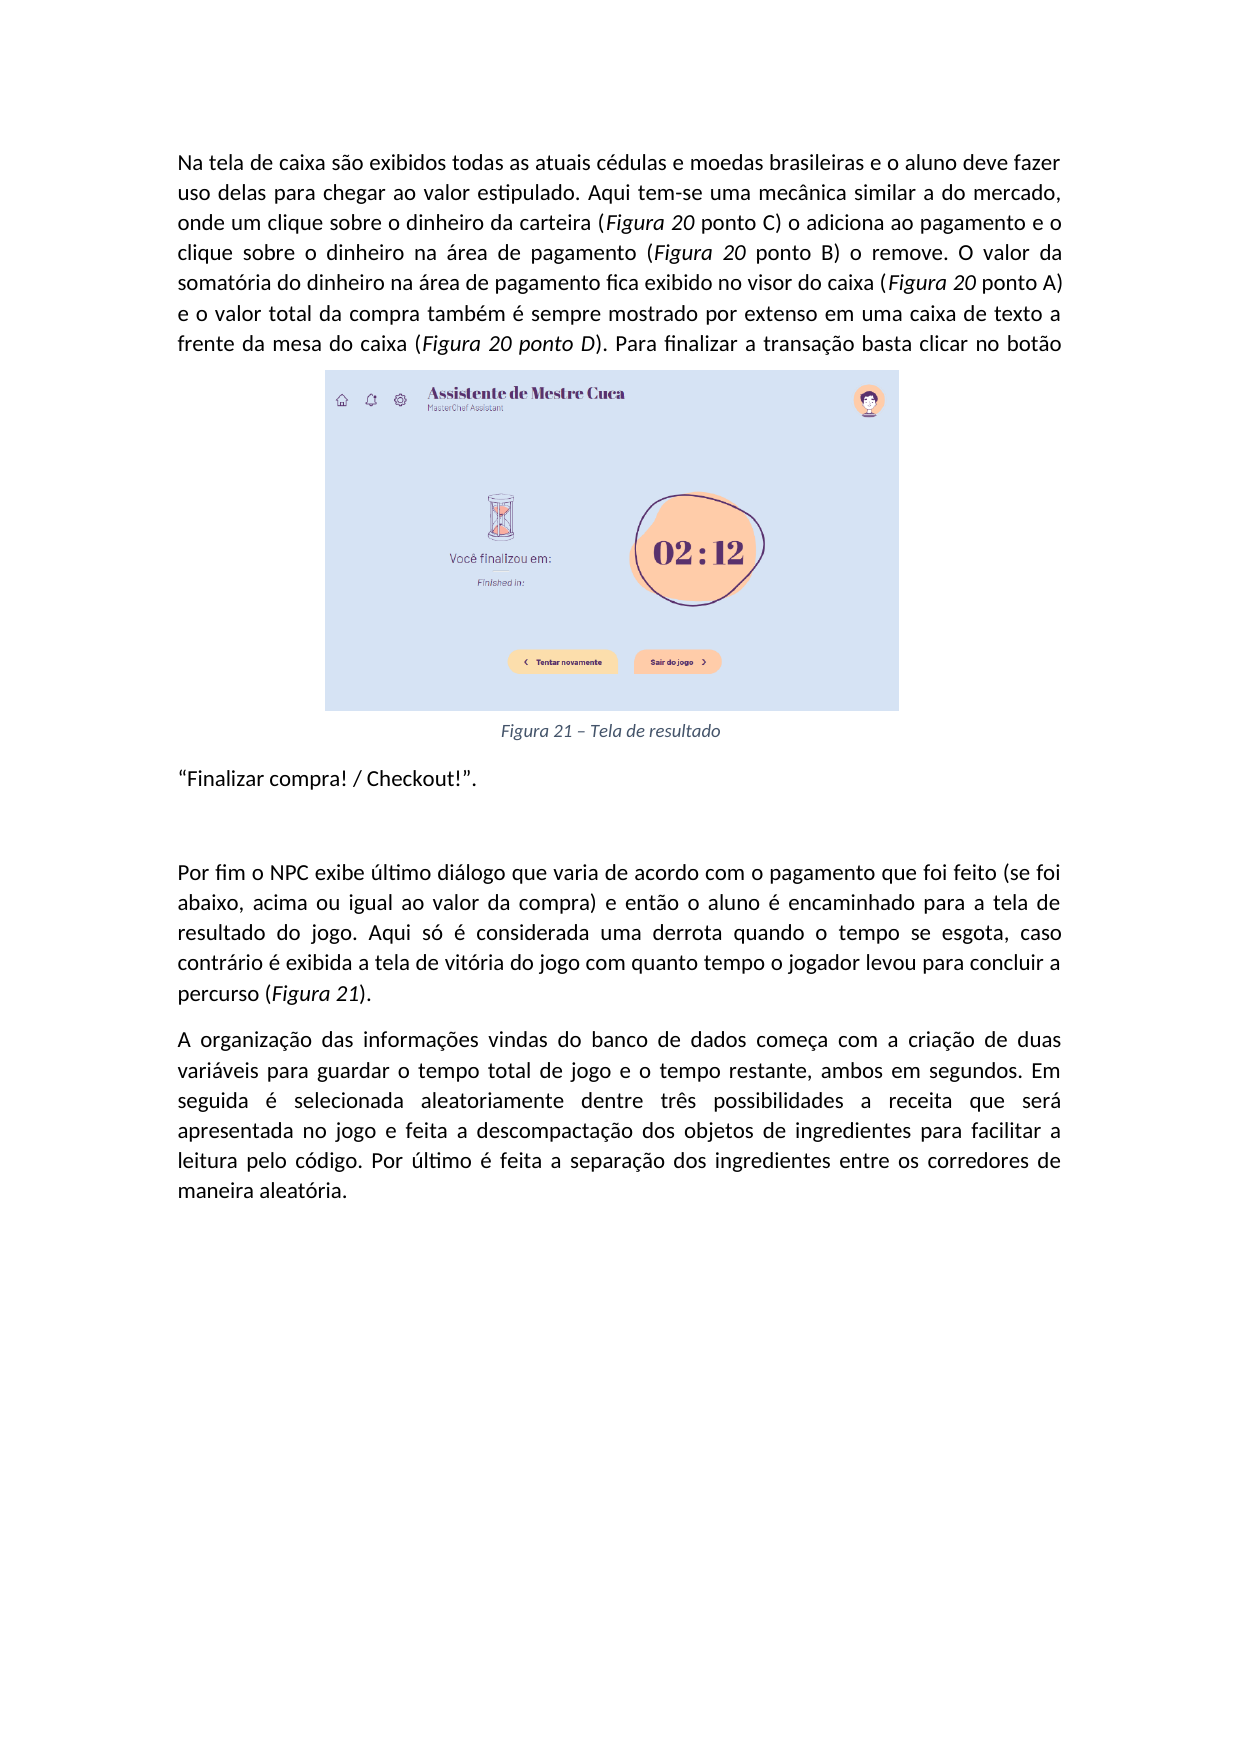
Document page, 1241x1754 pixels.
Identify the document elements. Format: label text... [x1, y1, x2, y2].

text Por fim o NPC exibe último diálogo que varia de acordo com o pagamento que foi feito (se foi abaixo, acima ou igual ao valor da compra) e então o aluno é encaminhado para a tela de resultado do jogo. Aqui só é considerada uma derrota quando o tempo se esgota, caso contrário é exibida a tela de vitória do jogo com quanto tempo o jogador levou para concluir a percurso (Figura 21). [177, 858, 1063, 1007]
text A organização das informações vindas do banco de dados começa com a criação de duas variáveis para guardar o tempo total de jogo e o tempo restante, ambos em segundos. Em seguida é selecionada aleatoriamente dentre três possibilidades a receita que será apresentada no jogo e feita a descompactação dos objetos de ingredientes para facilitar a leitura pelo código. Por último é feita a separação dos ingredientes entre os corredores de maneira aleatória. [177, 1026, 1063, 1205]
picture [325, 370, 899, 711]
